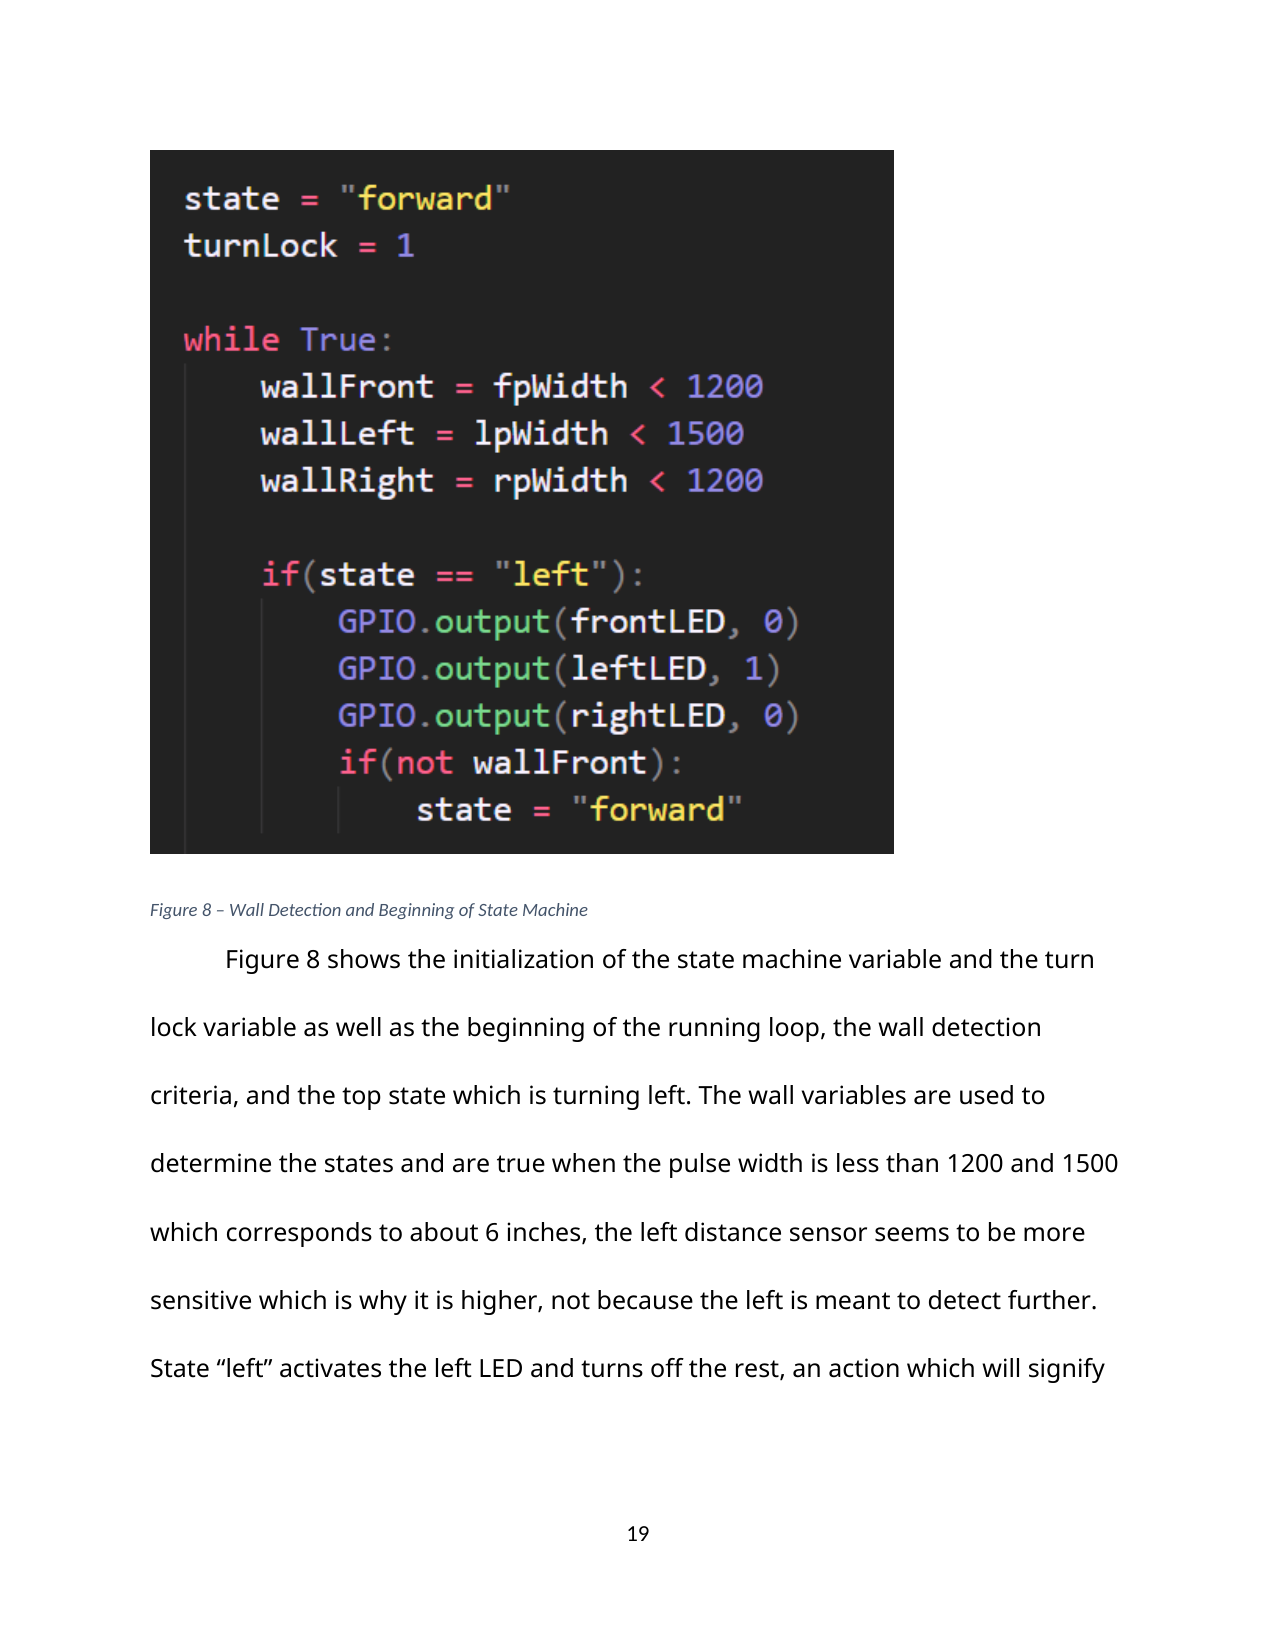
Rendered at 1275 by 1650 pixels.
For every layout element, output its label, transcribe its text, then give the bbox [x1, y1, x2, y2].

picture [150, 150, 894, 854]
text Figure 8 – Wall Detection and Beginning of State Machine [150, 898, 1125, 921]
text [150, 942, 1125, 1384]
